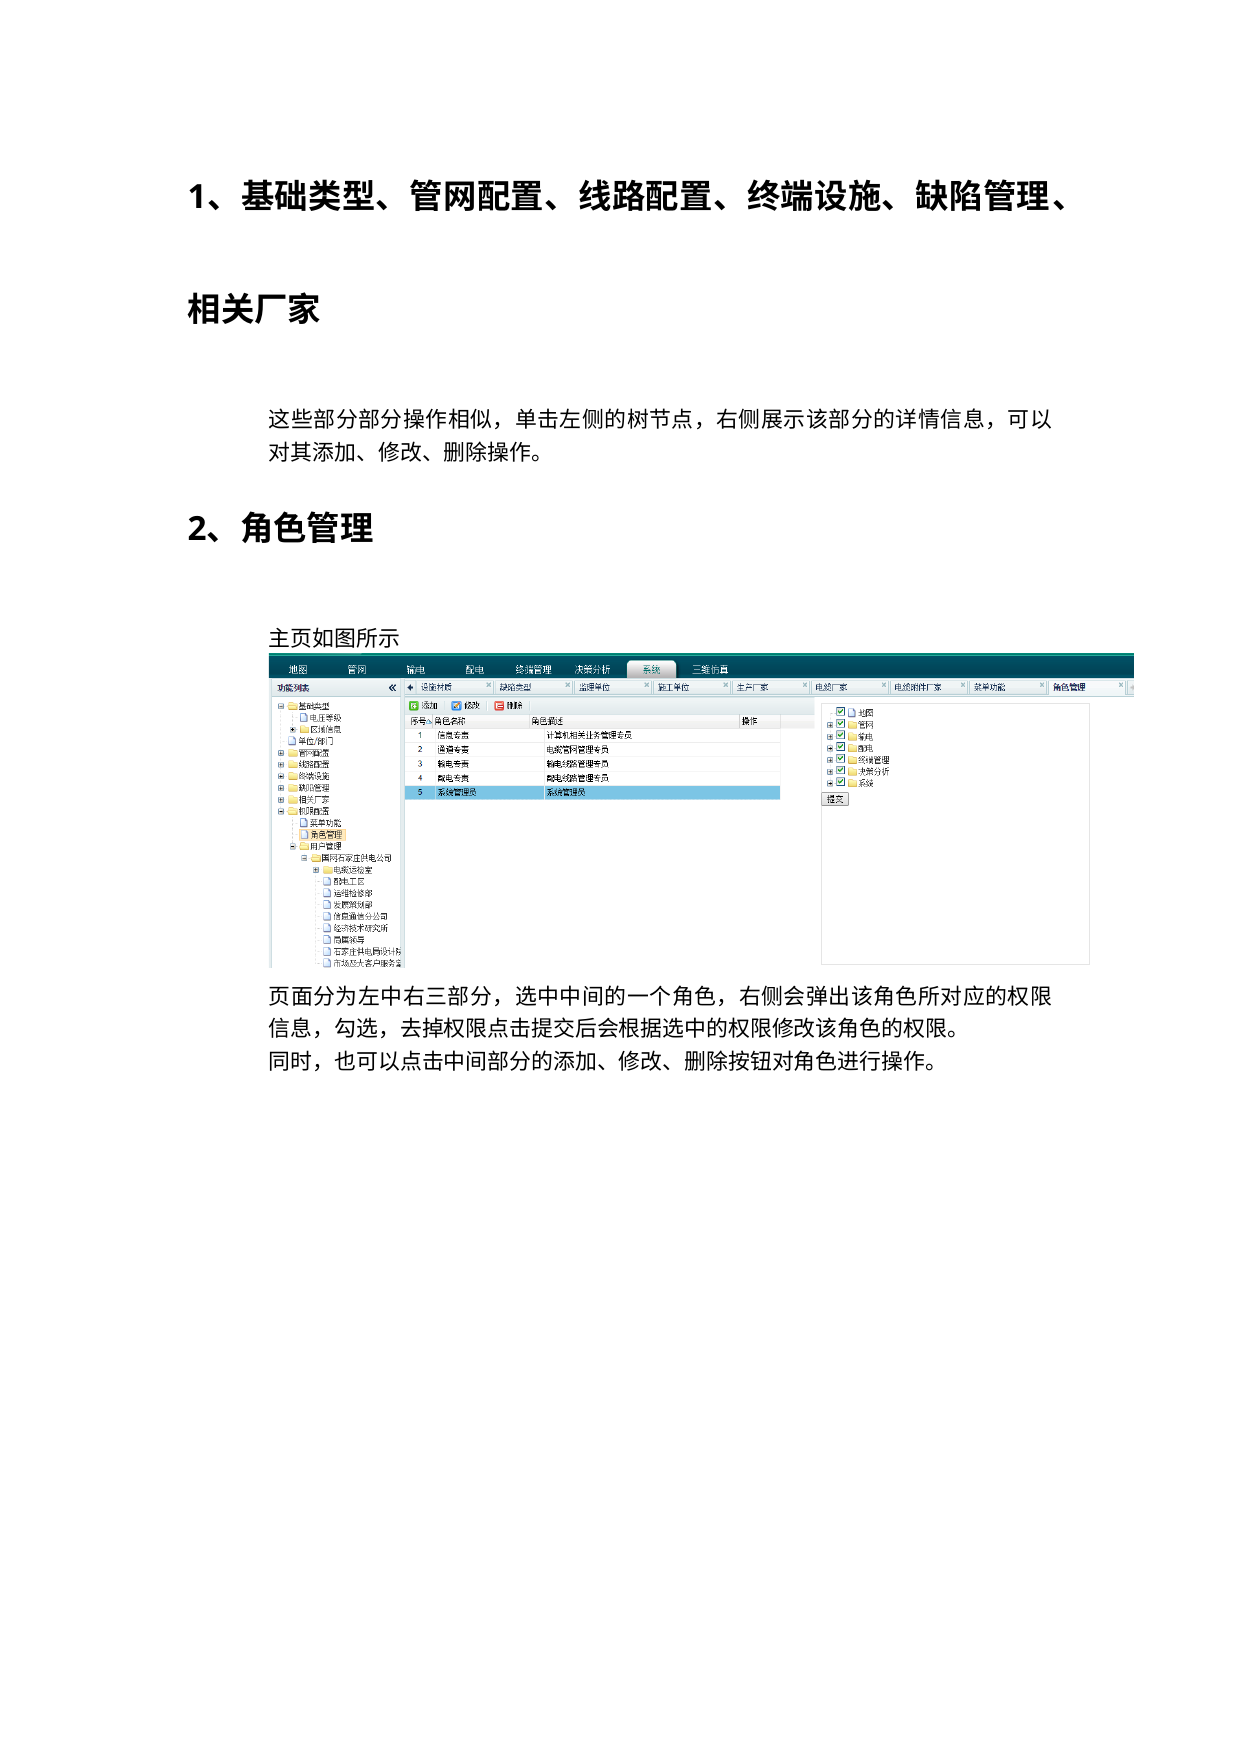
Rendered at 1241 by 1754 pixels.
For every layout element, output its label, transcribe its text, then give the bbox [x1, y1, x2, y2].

subtitle 1、基础类型、管网配置、线路配置、终端设施、缺陷管理、相关厂家 [187, 162, 1053, 339]
subtitle 2、角色管理 [187, 494, 1053, 559]
list 主页如图所示 [269, 621, 1053, 653]
list 这些部分部分操作相似，单击左侧的树节点，右侧展示该部分的详情信息，可以对其添加、修改、删除操作。 [269, 402, 1053, 467]
list 同时，也可以点击中间部分的添加、修改、删除按钮对角色进行操作。 [269, 1043, 1053, 1076]
list 页面分为左中右三部分，选中中间的一个角色，右侧会弹出该角色所对应的权限信息，勾选，去掉权限点击提交后会根据选中的权限修改该角色的权限。 [269, 978, 1053, 1043]
picture [268, 661, 1134, 968]
